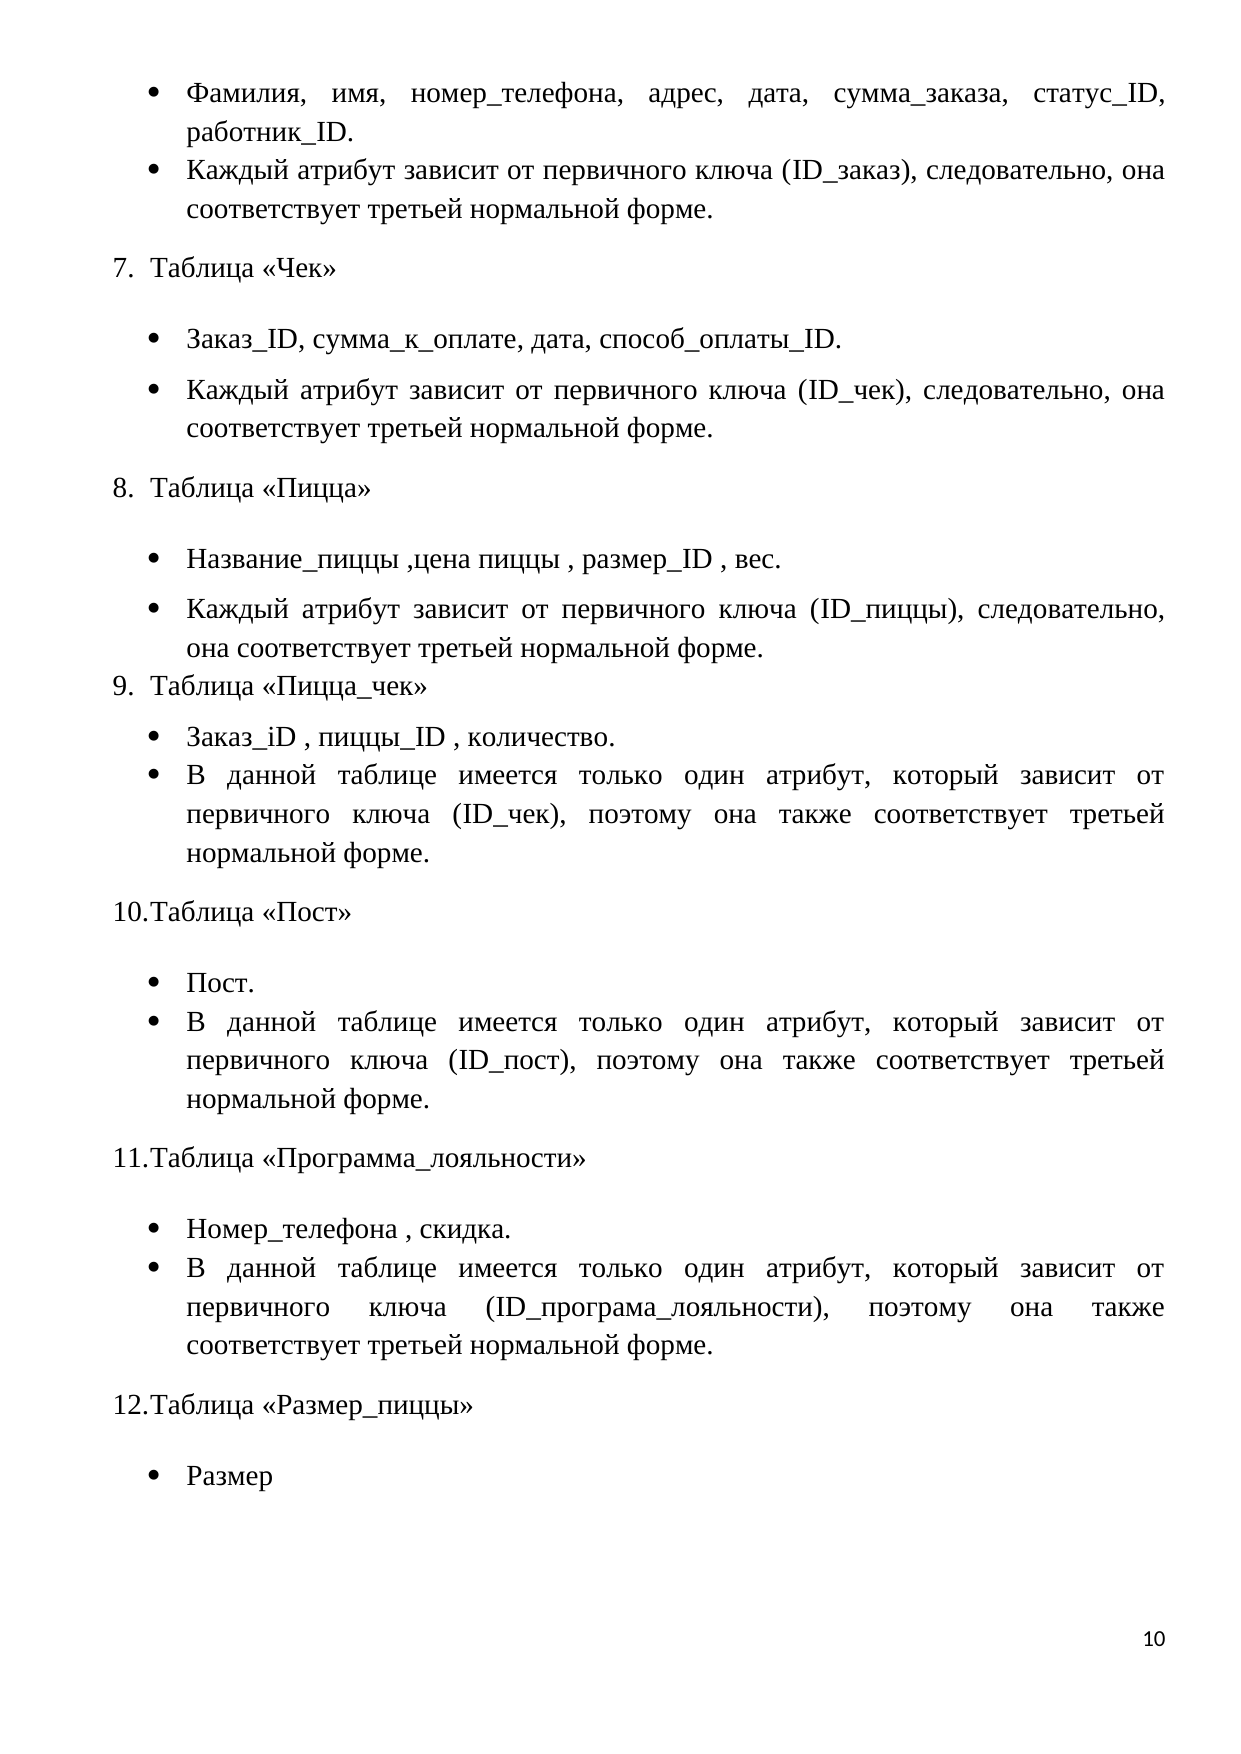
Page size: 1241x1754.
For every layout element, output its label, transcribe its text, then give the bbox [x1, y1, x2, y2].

list Каждый атрибут зависит от первичного ключа (ID_пиццы), следовательно, она соответствует третьей нормальной форме. [149, 591, 1165, 663]
list В данной таблице имеется только один атрибут, который зависит от первичного ключа (ID_чек), поэтому она также соответствует третьей нормальной форме. [149, 757, 1165, 868]
list В данной таблице имеется только один атрибут, который зависит от первичного ключа (ID_програма_лояльности), поэтому она также соответствует третьей нормальной форме. [149, 1250, 1165, 1361]
list Фамилия, имя, номер_телефона, адрес, дата, сумма_заказа, статус_ID, работник_ID. [149, 75, 1165, 147]
list Таблица «Чек» [112, 250, 1165, 284]
list Таблица «Программа_лояльности» [112, 1140, 1165, 1174]
list Номер_телефона , скидка. [149, 1212, 1165, 1245]
list Каждый атрибут зависит от первичного ключа (ID_заказ), следовательно, она соответствует третьей нормальной форме. [149, 152, 1165, 224]
list Таблица «Пицца_чек» [112, 668, 1165, 702]
list Таблица «Пицца» [112, 470, 1165, 503]
list Заказ_ID, сумма_к_оплате, дата, способ_оплаты_ID. [149, 321, 1165, 355]
list Размер [149, 1458, 1165, 1492]
list Таблица «Размер_пиццы» [112, 1387, 1165, 1420]
list Название_пиццы ,цена пиццы , размер_ID , вес. [149, 541, 1165, 574]
list Каждый атрибут зависит от первичного ключа (ID_чек), следовательно, она соответствует третьей нормальной форме. [149, 372, 1165, 444]
list В данной таблице имеется только один атрибут, который зависит от первичного ключа (ID_пост), поэтому она также соответствует третьей нормальной форме. [149, 1004, 1165, 1114]
list Таблица «Пост» [112, 894, 1165, 928]
list Заказ_iD , пиццы_ID , количество. [149, 719, 1165, 752]
list Пост. [149, 965, 1165, 999]
